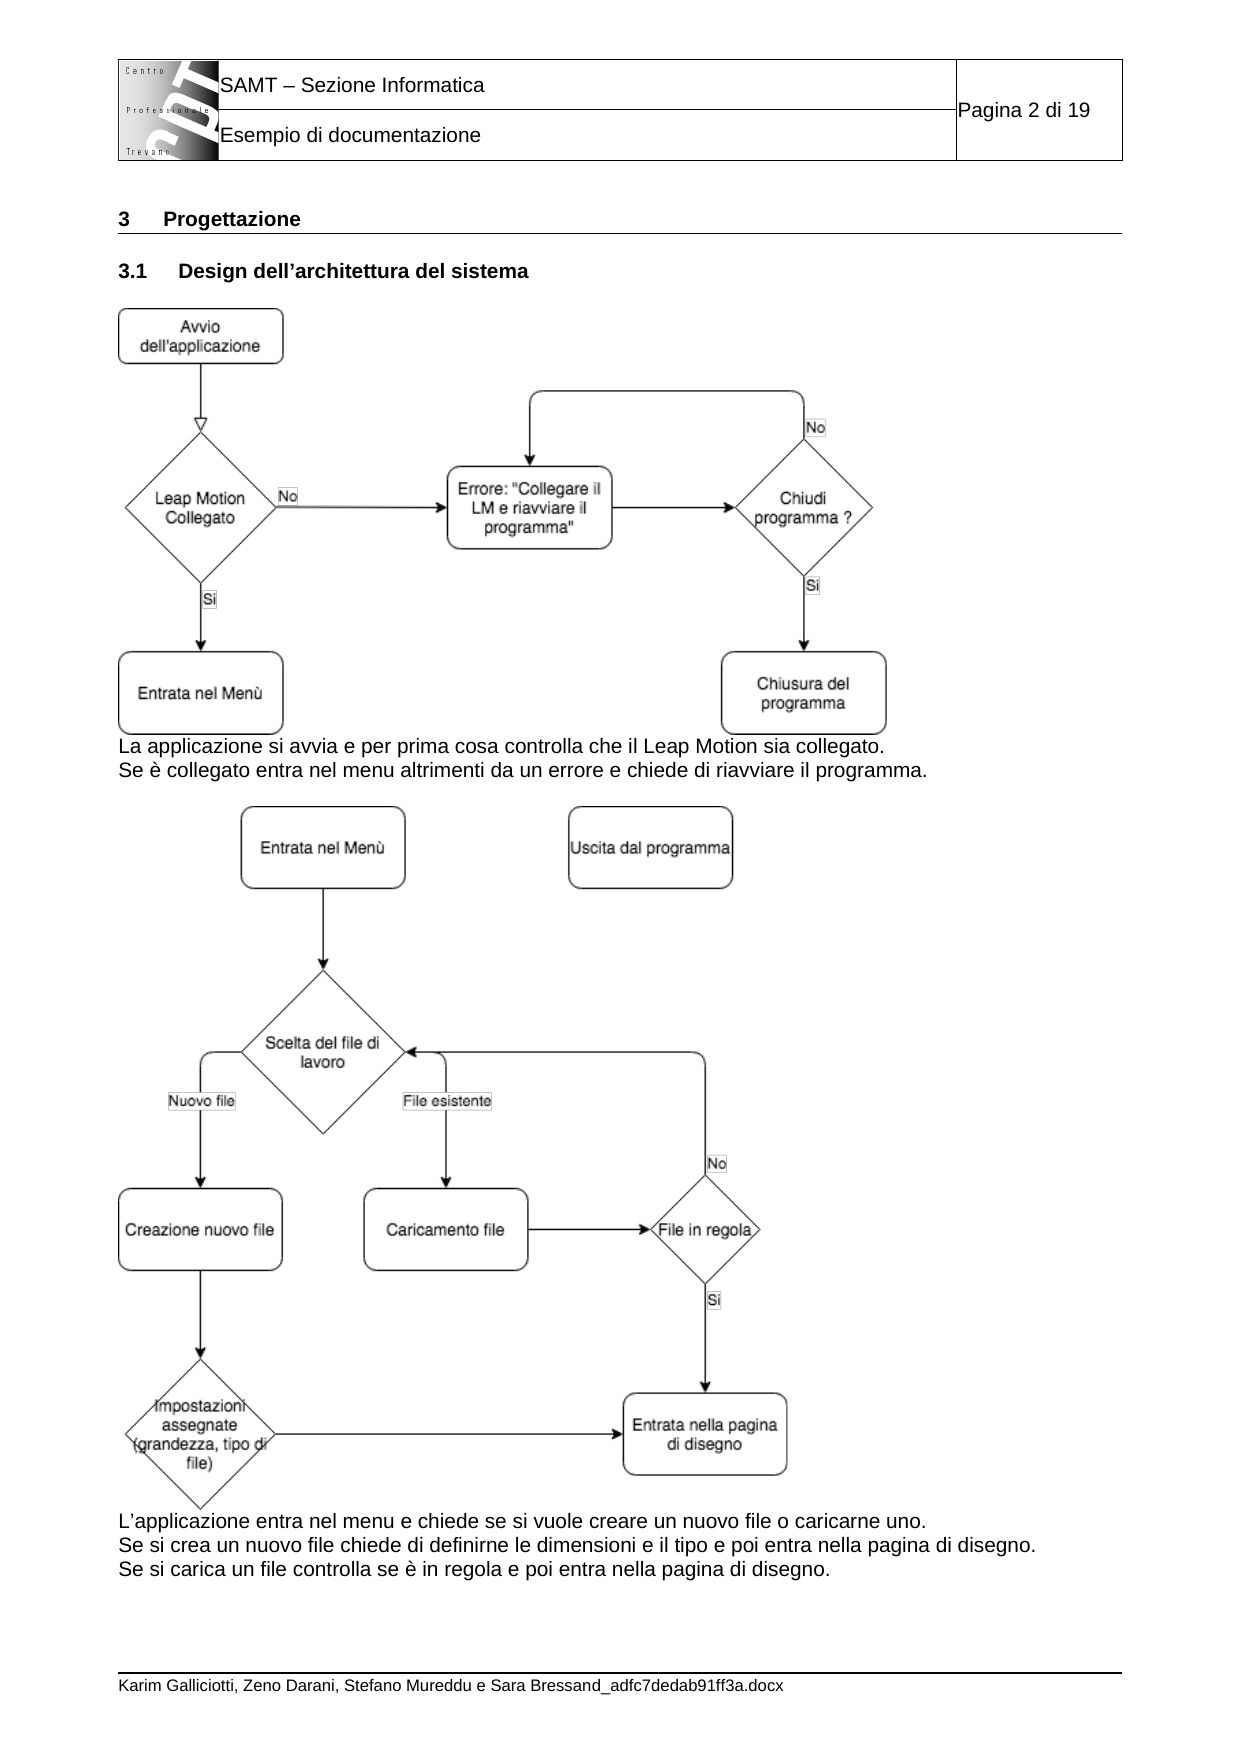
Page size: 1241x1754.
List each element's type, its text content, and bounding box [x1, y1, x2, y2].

picture [118, 806, 788, 1510]
text La applicazione si avvia e per prima cosa controlla che il Leap Motion sia collegato. [118, 734, 1122, 758]
text Se si carica un file controlla se è in regola e poi entra nella pagina di disegno. [118, 1557, 1122, 1581]
picture [118, 60, 219, 160]
text L’applicazione entra nel menu e chiede se si vuole creare un nuovo file o caricarne uno. [118, 1509, 1122, 1533]
subtitle Design dell’architettura del sistema [118, 259, 1122, 283]
subtitle Progettazione [118, 207, 1122, 233]
picture [118, 308, 887, 735]
text Se si crea un nuovo file chiede di definirne le dimensioni e il tipo e poi entra nella pagina di disegno. [118, 1533, 1122, 1557]
text Se è collegato entra nel menu altrimenti da un errore e chiede di riavviare il programma. [118, 758, 1122, 782]
